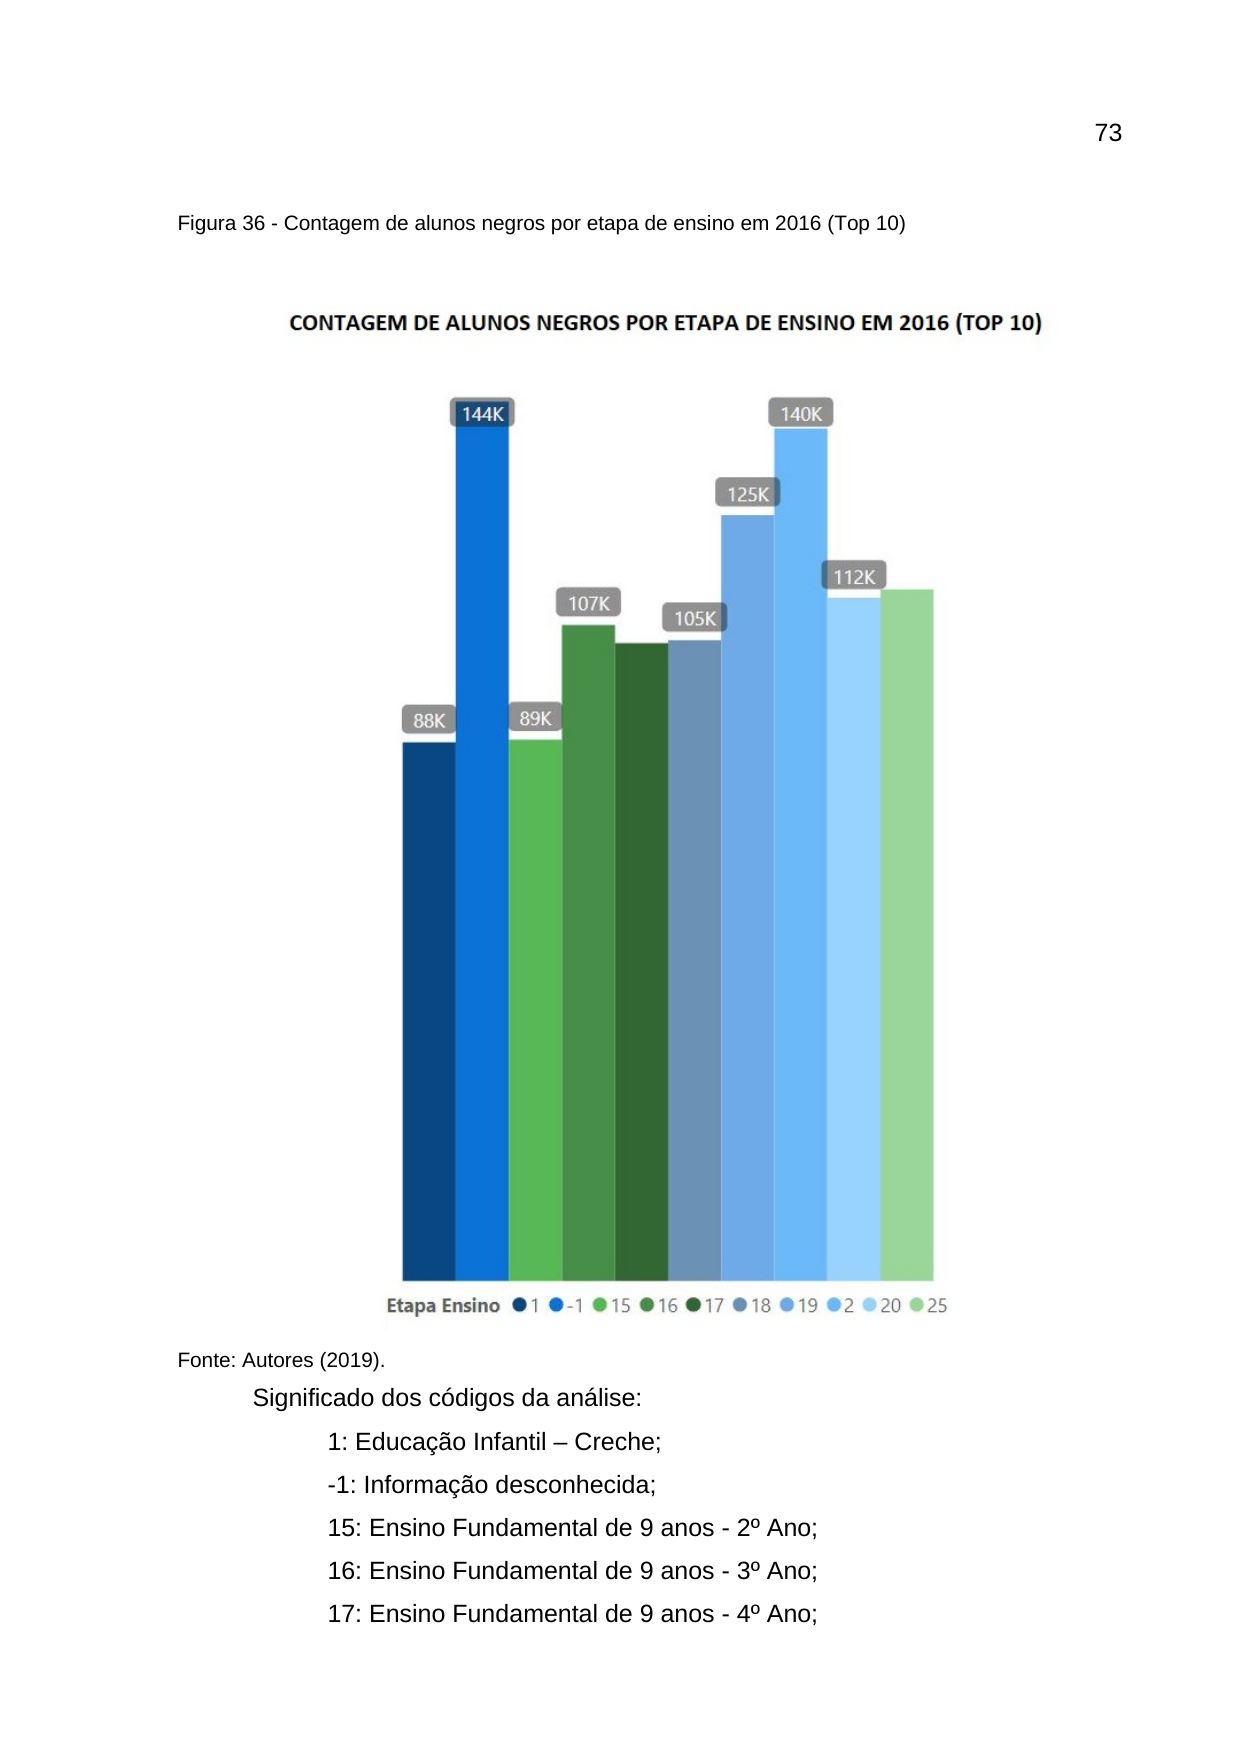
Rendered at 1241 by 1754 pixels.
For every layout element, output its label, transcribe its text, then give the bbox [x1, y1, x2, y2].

text 17: Ensino Fundamental de 9 anos - 4º Ano; [252, 1599, 1122, 1628]
text Fonte: Autores (2019). [177, 1347, 1122, 1371]
text Figura 36 - Contagem de alunos negros por etapa de ensino em 2016 (Top 10) [177, 211, 1122, 234]
text 1: Educação Infantil – Creche; [177, 1426, 1122, 1455]
picture [177, 252, 1117, 1333]
text Significado dos códigos da análise: [177, 1383, 1122, 1412]
text 15: Ensino Fundamental de 9 anos - 2º Ano; [252, 1513, 1122, 1541]
text 16: Ensino Fundamental de 9 anos - 3º Ano; [252, 1556, 1122, 1584]
text -1: Informação desconhecida; [252, 1469, 1122, 1498]
